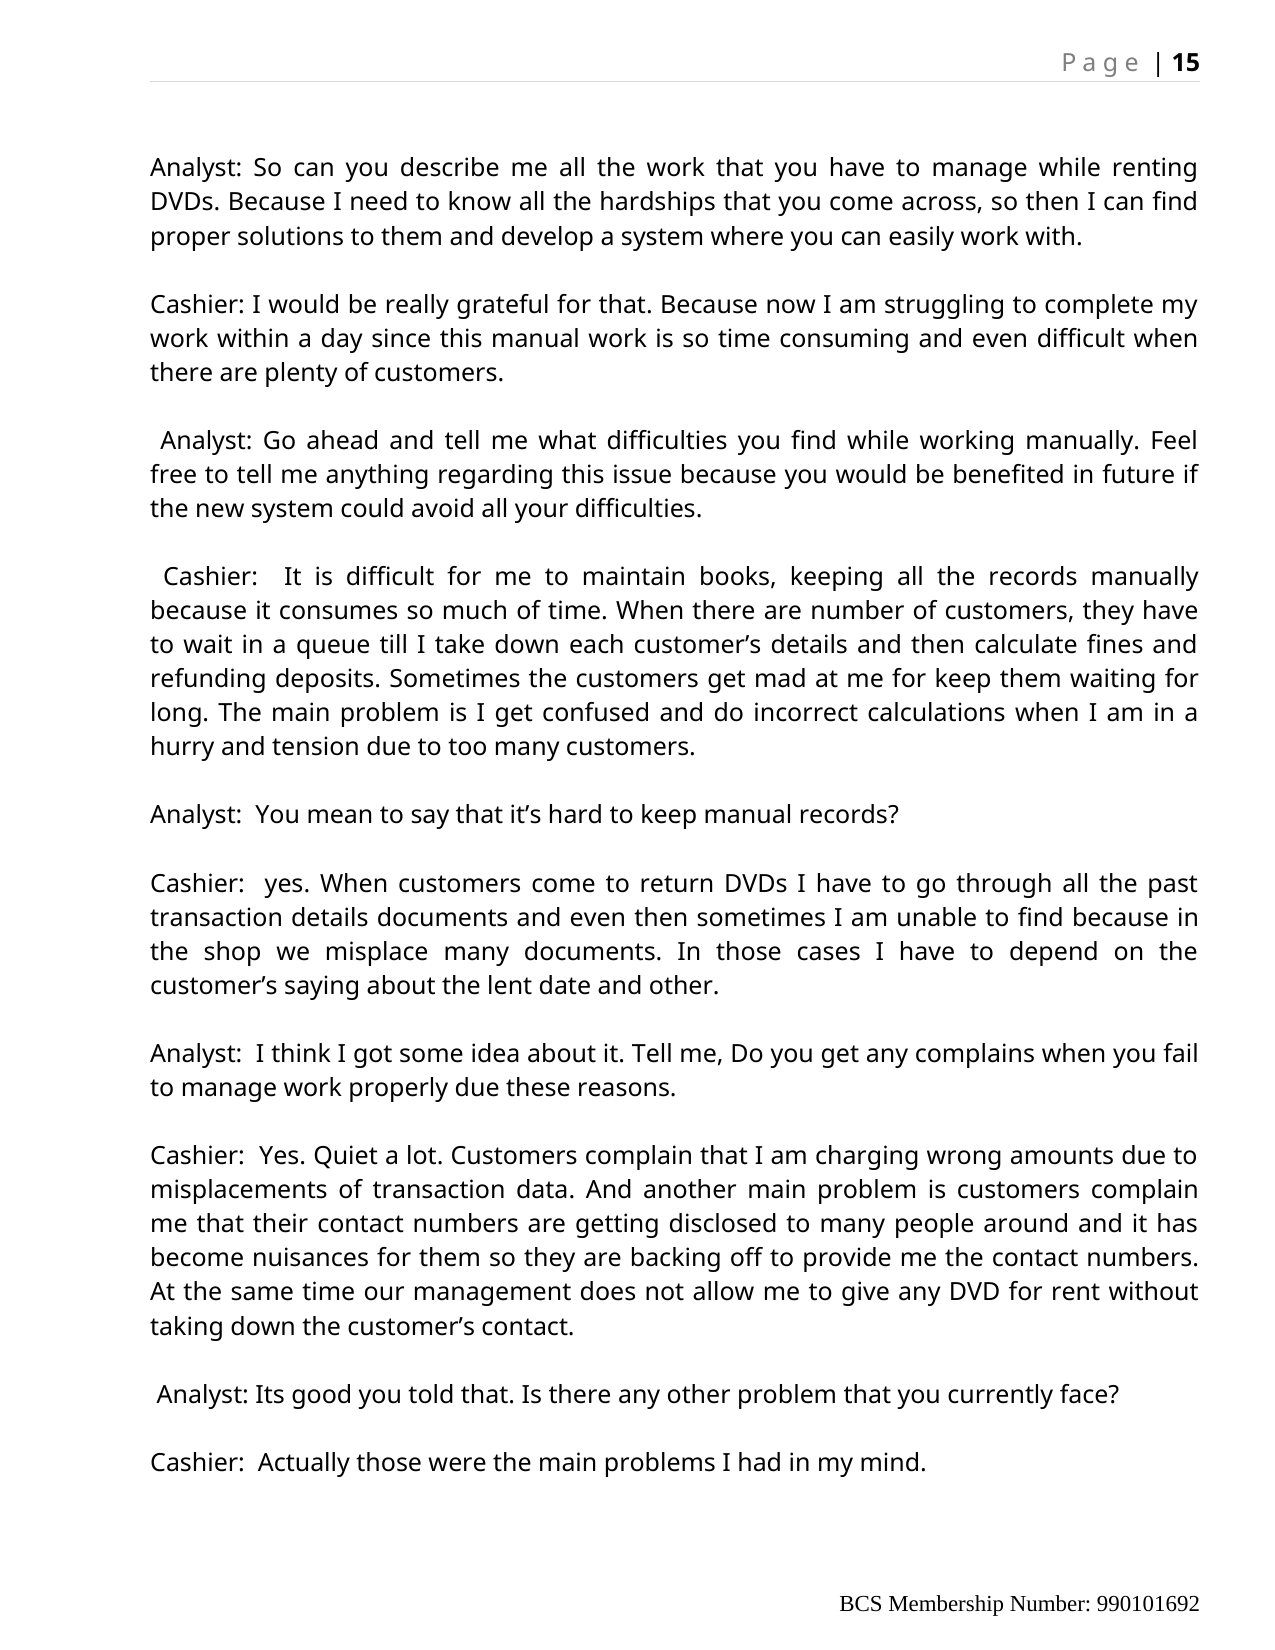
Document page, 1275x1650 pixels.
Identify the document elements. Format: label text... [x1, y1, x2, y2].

text Cashier: It is difficult for me to maintain books, keeping all the records manually because it consumes so much of time. When there are number of customers, they have to wait in a queue till I take down each customer’s details and then calculate fines and refunding deposits. Sometimes the customers get mad at me for keep them waiting for long. The main problem is I get confused and do incorrect calculations when I am in a hurry and tension due to too many customers. [150, 559, 1200, 763]
text Analyst: I think I got some idea about it. Tell me, Do you get any complains when you fail to manage work properly due these reasons. [150, 1036, 1200, 1104]
text Cashier: Actually those were the main problems I had in my mind. [150, 1444, 1200, 1478]
text Analyst: So can you describe me all the work that you have to manage while renting DVDs. Because I need to know all the hardships that you come across, so then I can find proper solutions to them and develop a system where you can easily work with. [150, 150, 1200, 252]
text Analyst: Its good you told that. Is there any other problem that you currently face? [150, 1376, 1200, 1410]
text Cashier: I would be really grateful for that. Because now I am struggling to complete my work within a day since this manual work is so time consuming and even difficult when there are plenty of customers. [150, 286, 1200, 388]
text Analyst: Go ahead and tell me what difficulties you find while working manually. Feel free to tell me anything regarding this issue because you would be benefited in future if the new system could avoid all your difficulties. [150, 422, 1200, 525]
text Analyst: You mean to say that it’s hard to keep manual records? [150, 797, 1200, 831]
text Cashier: Yes. Quiet a lot. Customers complain that I am charging wrong amounts due to misplacements of transaction data. And another main problem is customers complain me that their contact numbers are getting disclosed to many people around and it has become nuisances for them so they are backing off to provide me the contact numbers. At the same time our management does not allow me to give any DVD for rent without taking down the customer’s contact. [150, 1138, 1200, 1342]
text Cashier: yes. When customers come to return DVDs I have to go through all the past transaction details documents and even then sometimes I am unable to find because in the shop we misplace many documents. In those cases I have to depend on the customer’s saying about the lent date and other. [150, 865, 1200, 1002]
